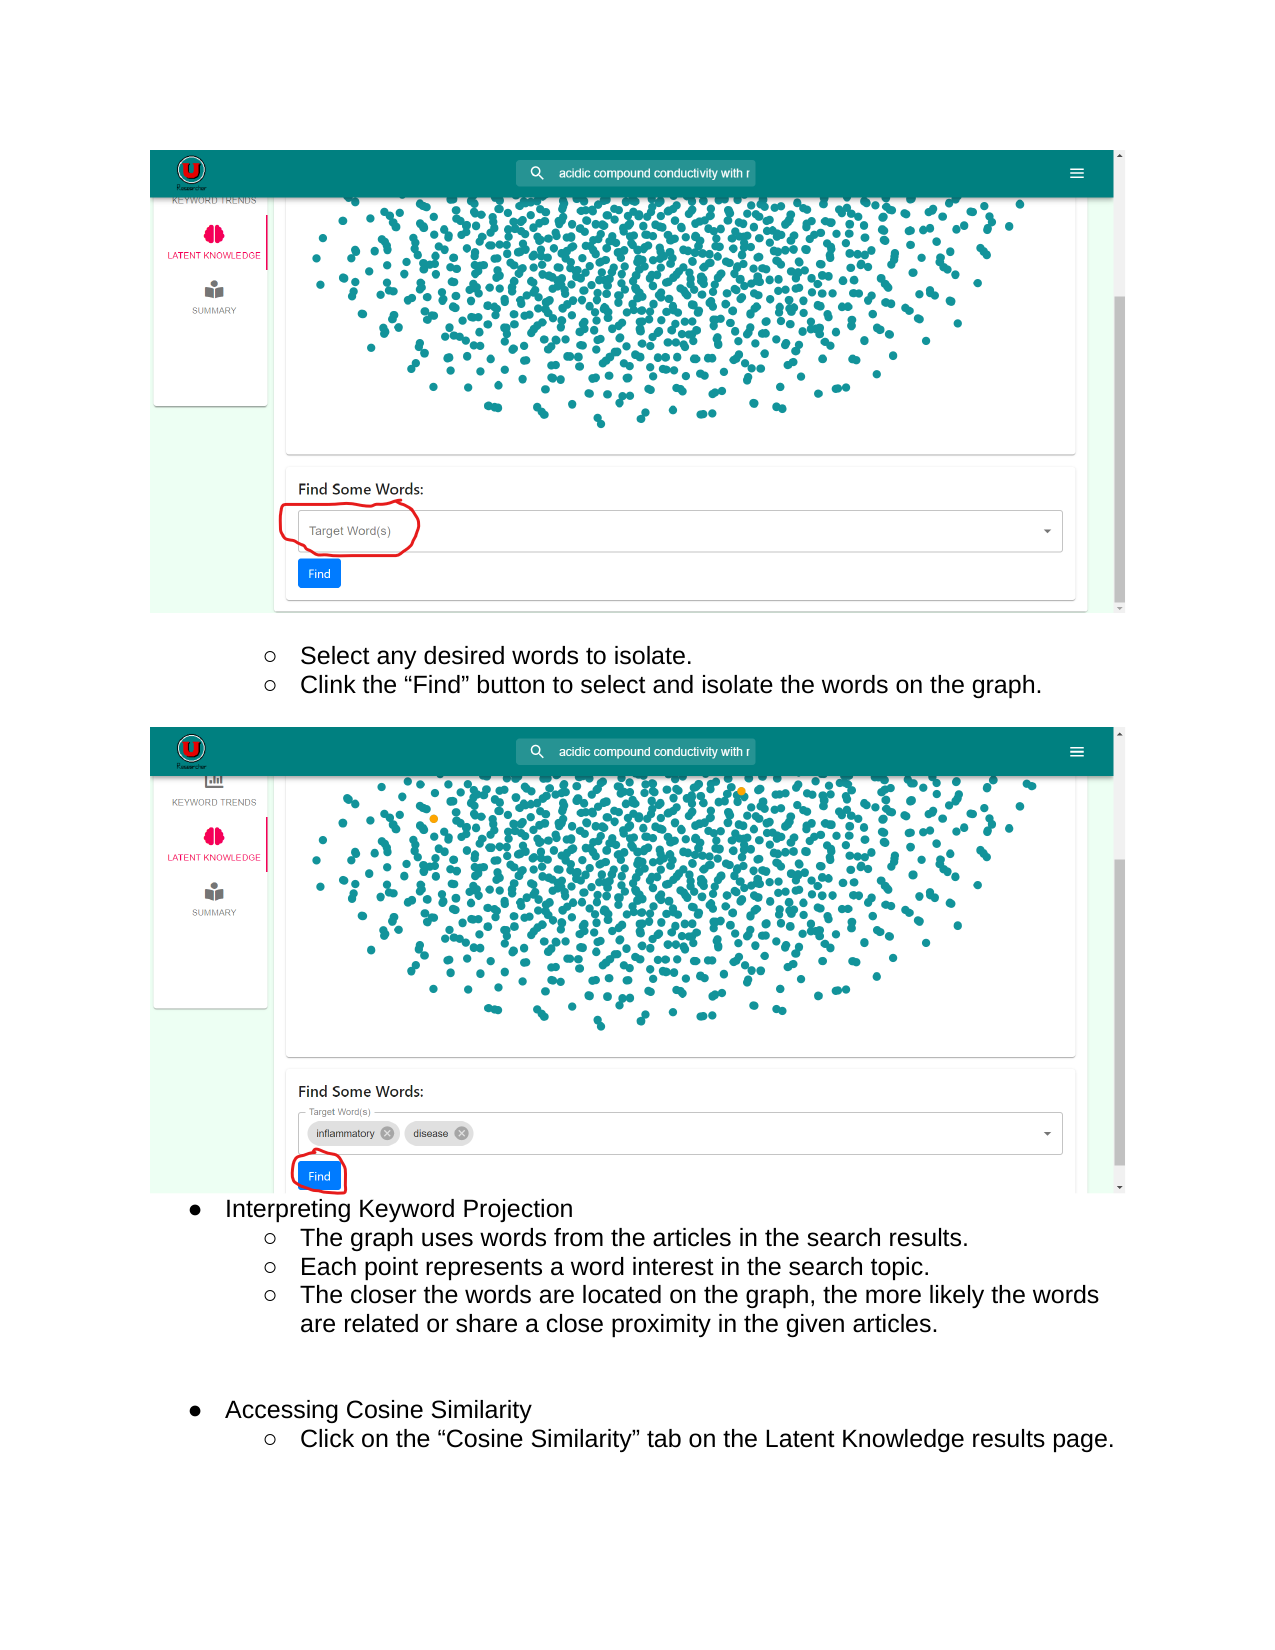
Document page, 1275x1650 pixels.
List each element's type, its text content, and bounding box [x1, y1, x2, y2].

list Select any desired words to isolate. [262, 641, 1125, 670]
list Click on the “Cosine Similarity” tab on the Latent Knowledge results page. [262, 1424, 1125, 1453]
list Interpreting Keyword Projection [187, 1195, 1125, 1223]
picture [150, 150, 1125, 613]
list The closer the words are located on the graph, the more likely the words are related or share a close proximity in the given articles. [262, 1280, 1125, 1338]
list Each point represents a word interest in the search topic. [262, 1252, 1125, 1280]
list The graph uses words from the articles in the search results. [262, 1223, 1125, 1252]
list Clink the “Find” button to select and isolate the words on the graph. [262, 670, 1125, 699]
picture [150, 727, 1125, 1195]
list Accessing Cosine Similarity [187, 1395, 1125, 1424]
